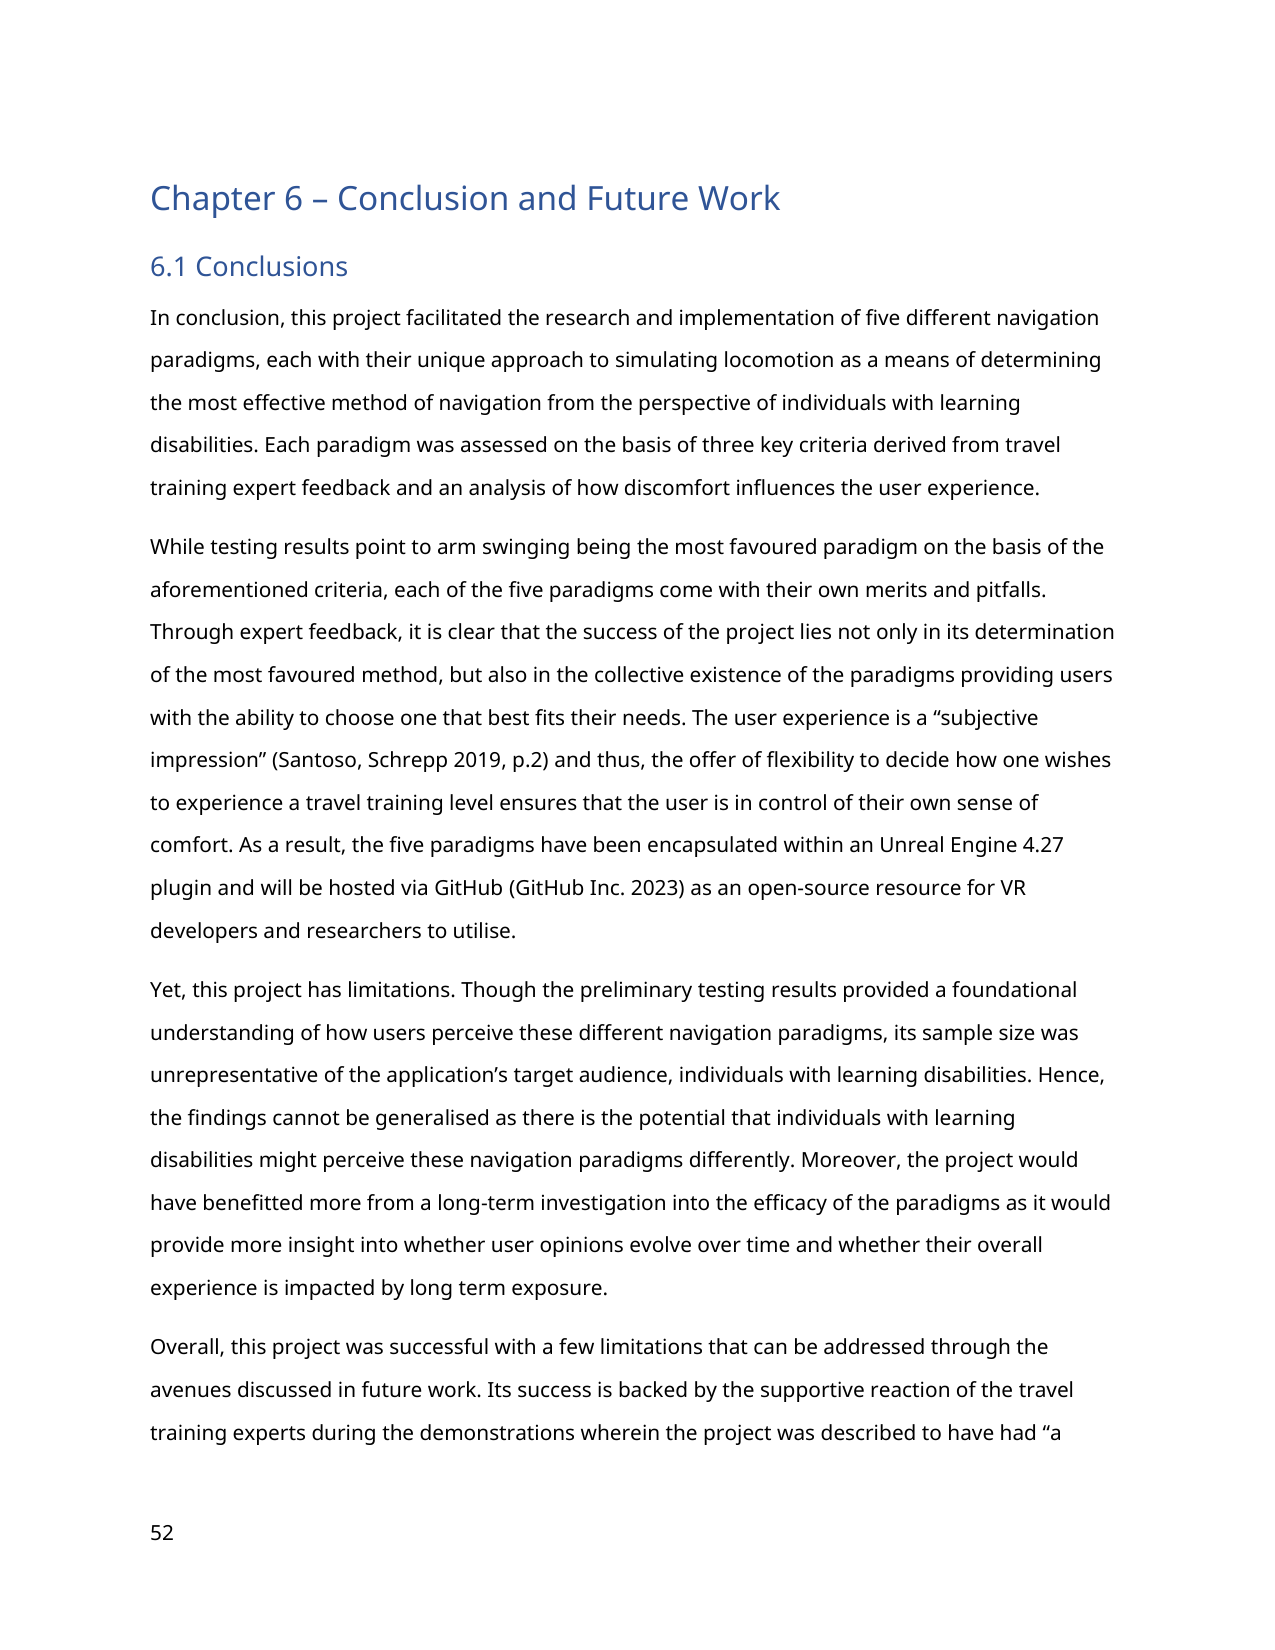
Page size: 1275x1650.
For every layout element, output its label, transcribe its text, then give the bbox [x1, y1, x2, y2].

subtitle 6.1 Conclusions [150, 247, 1125, 284]
text In conclusion, this project facilitated the research and implementation of five different navigation paradigms, each with their unique approach to simulating locomotion as a means of determining the most effective method of navigation from the perspective of individuals with learning disabilities. Each paradigm was assessed on the basis of three key criteria derived from travel training expert feedback and an analysis of how discomfort influences the user experience. [150, 303, 1125, 501]
subtitle Chapter 6 – Conclusion and Future Work [150, 175, 1125, 220]
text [150, 1332, 1125, 1446]
text Yet, this project has limitations. Though the preliminary testing results provided a foundational understanding of how users perceive these different navigation paradigms, its sample size was unrepresentative of the application’s target audience, individuals with learning disabilities. Hence, the findings cannot be generalised as there is the potential that individuals with learning disabilities might perceive these navigation paradigms differently. Moreover, the project would have benefitted more from a long-term investigation into the efficacy of the paradigms as it would provide more insight into whether user opinions evolve over time and whether their overall experience is impacted by long term exposure. [150, 975, 1125, 1302]
text While testing results point to arm swinging being the most favoured paradigm on the basis of the aforementioned criteria, each of the five paradigms come with their own merits and pitfalls. Through expert feedback, it is clear that the success of the project lies not only in its determination of the most favoured method, but also in the collective existence of the paradigms providing users with the ability to choose one that best fits their needs. The user experience is a “subjective impression” and thus, the offer of flexibility to decide how one wishes to experience a travel training level ensures that the user is in control of their own sense of comfort. As a result, the five paradigms have been encapsulated within an Unreal Engine 4.27 plugin and will be hosted via GitHub as an open-source resource for VR developers and researchers to utilise. [150, 532, 1125, 944]
